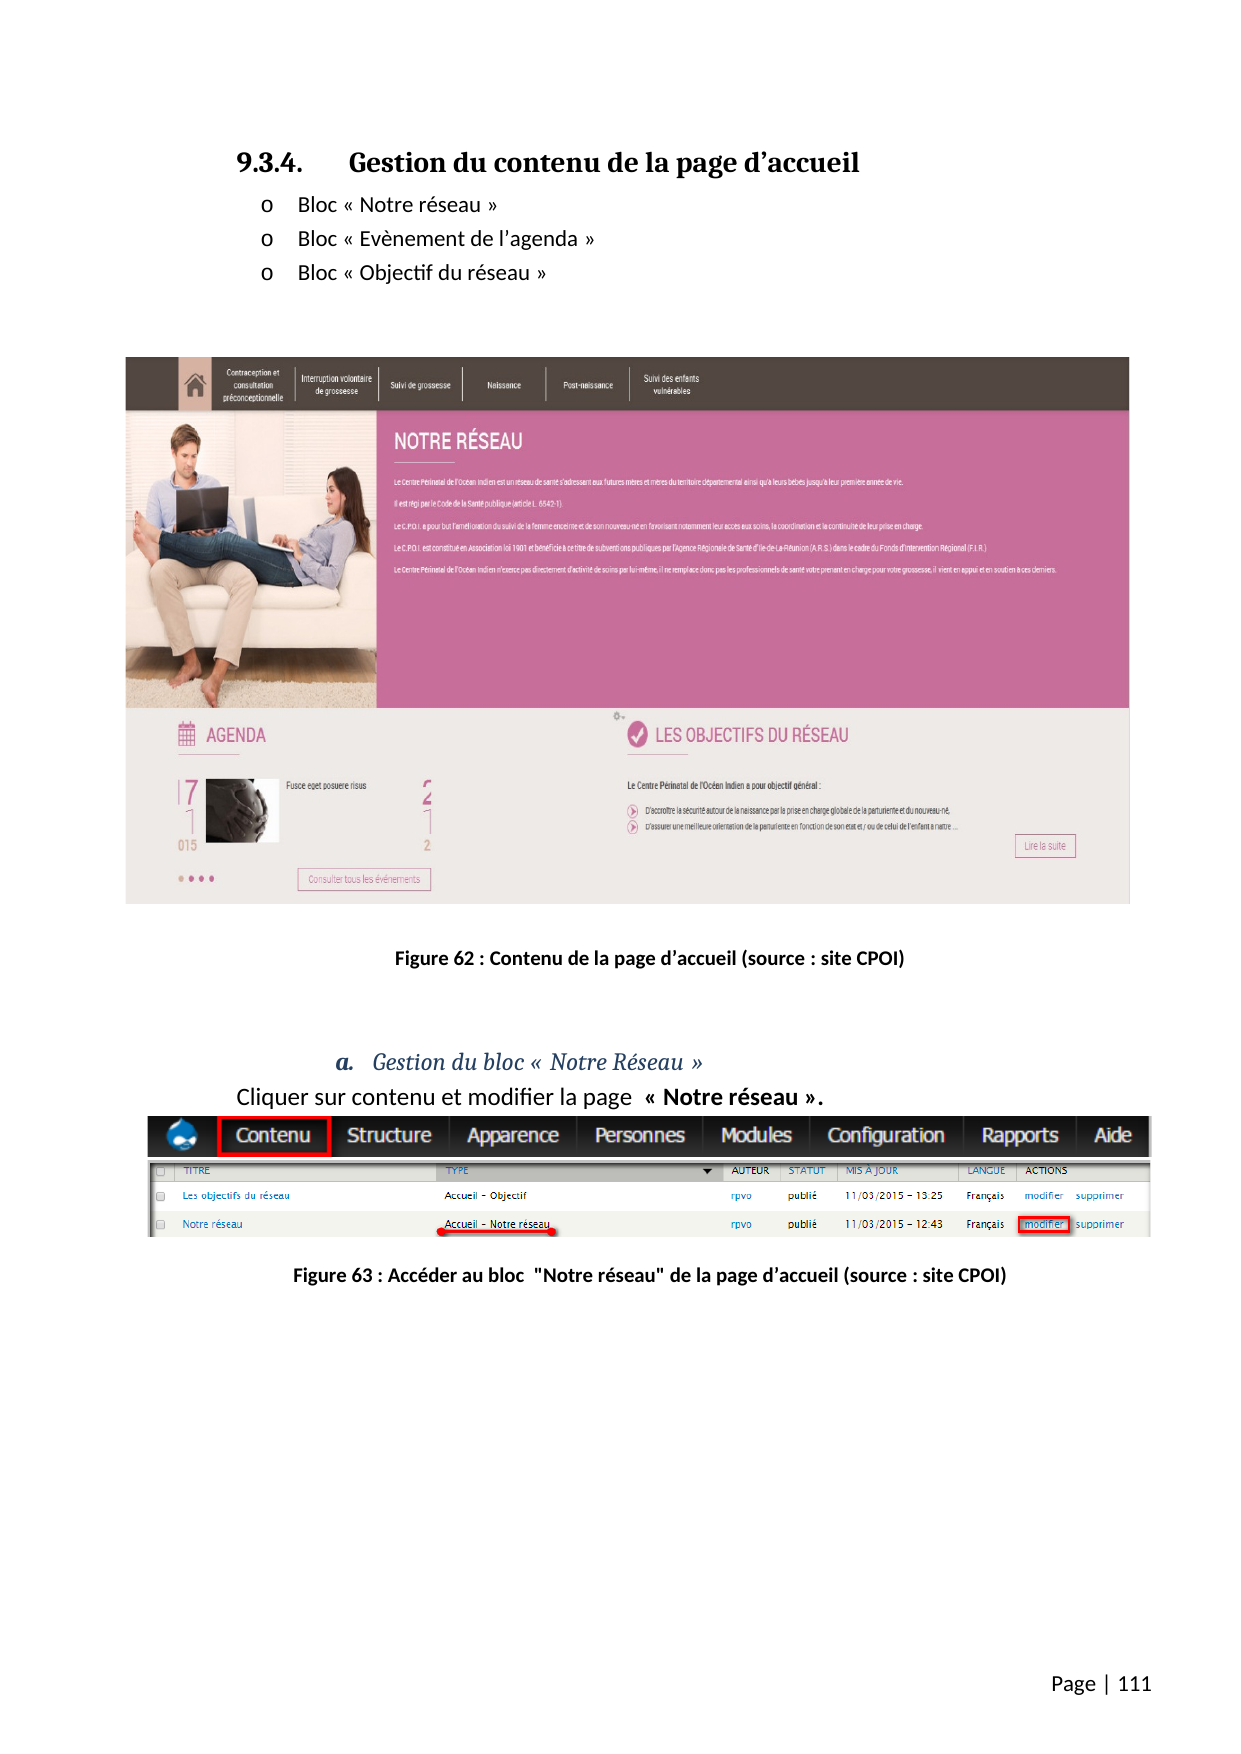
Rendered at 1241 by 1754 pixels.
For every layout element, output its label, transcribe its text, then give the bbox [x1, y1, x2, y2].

picture [147, 1160, 1151, 1237]
picture [147, 1116, 1152, 1157]
list Bloc « Evènement de l’agenda » [260, 224, 1152, 253]
list Bloc « Notre réseau » [260, 191, 1152, 220]
picture [125, 357, 1130, 904]
text Figure 63 : Accéder au bloc "Notre réseau" de la page d’accueil (source : site CPOI) [148, 1262, 1152, 1287]
subtitle Gestion du contenu de la page d’accueil [236, 146, 1152, 179]
text Cliquer sur contenu et modifier la page « Notre réseau ». [148, 1081, 1152, 1116]
text Figure 62 : Contenu de la page d’accueil (source : site CPOI) [148, 945, 1152, 971]
list Bloc « Objectif du réseau » [260, 258, 1152, 287]
subtitle Gestion du bloc « Notre Réseau » [335, 1048, 1152, 1077]
